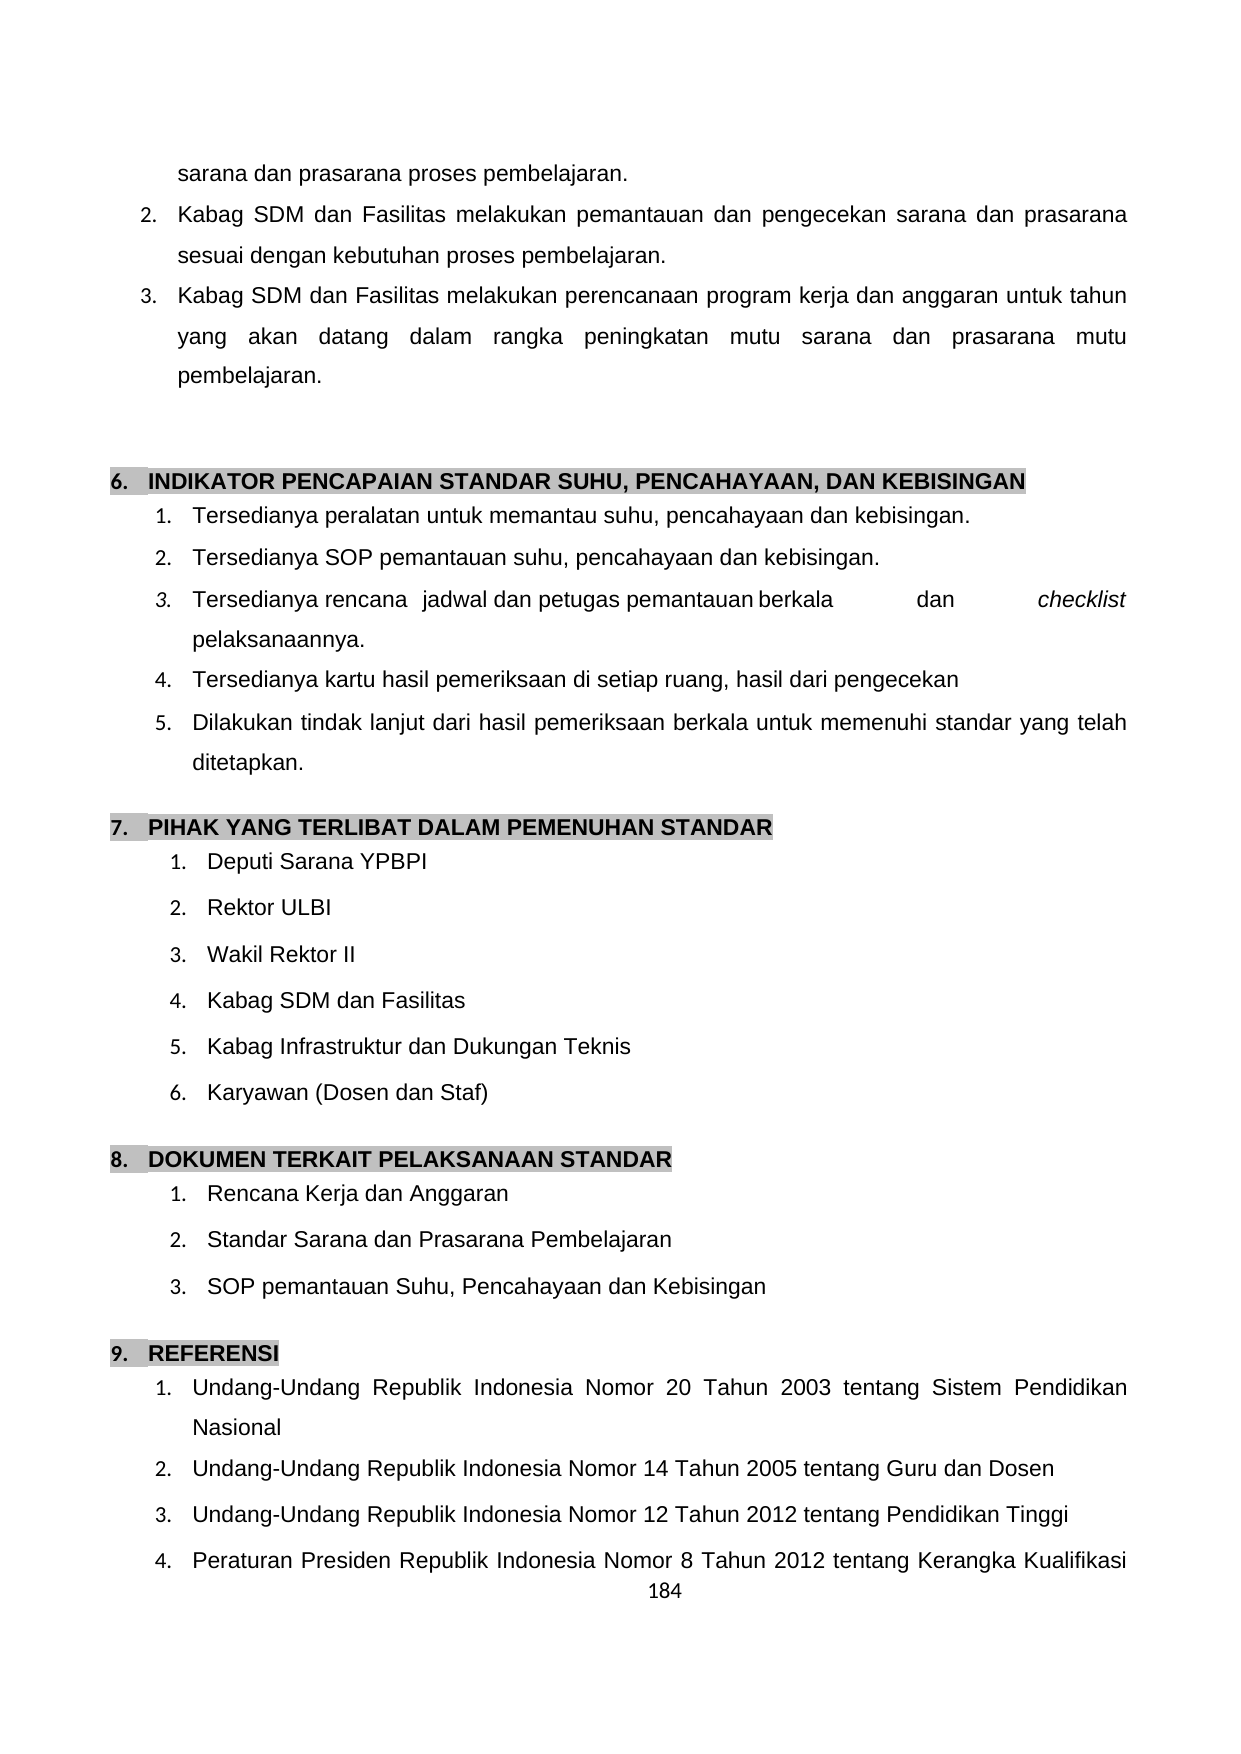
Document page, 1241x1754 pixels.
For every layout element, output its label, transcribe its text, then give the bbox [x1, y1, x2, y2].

list Deputi Sarana YPBPI [169, 847, 1128, 876]
list Rektor ULBI [169, 893, 1128, 922]
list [140, 160, 1128, 187]
list Undang-Undang Republik Indonesia Nomor 12 Tahun 2012 tentang Pendidikan Tinggi [154, 1500, 1128, 1528]
list Tersedianya rencana jadwal dan petugas pemantauan berkala dan checklist pelaksanaannya. [154, 585, 1128, 652]
subtitle INDIKATOR PENCAPAIAN STANDAR SUHU, PENCAHAYAAN, DAN KEBISINGAN [148, 467, 1226, 495]
list Kabag SDM dan Fasilitas melakukan pemantauan dan pengecekan sarana dan prasarana sesuai dengan kebutuhan proses pembelajaran. [140, 201, 1128, 268]
list Undang-Undang Republik Indonesia Nomor 20 Tahun 2003 tentang Sistem Pendidikan Nasional [154, 1373, 1128, 1441]
list Tersedianya kartu hasil pemeriksaan di setiap ruang, hasil dari pengecekan [154, 666, 1128, 694]
list Dilakukan tindak lanjut dari hasil pemeriksaan berkala untuk memenuhi standar yang telah ditetapkan. [154, 708, 1128, 775]
list Kabag SDM dan Fasilitas [169, 986, 1128, 1014]
subtitle DOKUMEN TERKAIT PELAKSANAAN STANDAR [148, 1145, 1226, 1173]
list Tersedianya SOP pemantauan suhu, pencahayaan dan kebisingan. [154, 543, 1128, 571]
list Kabag Infrastruktur dan Dukungan Teknis [169, 1032, 1128, 1060]
list Standar Sarana dan Prasarana Pembelajaran [169, 1226, 1128, 1254]
list Wakil Rektor II [169, 940, 1128, 968]
list Karyawan (Dosen dan Staf) [169, 1078, 1128, 1106]
list Kabag SDM dan Fasilitas melakukan perencanaan program kerja dan anggaran untuk tahun yang akan datang dalam rangka peningkatan mutu sarana dan prasarana mutu pembelajaran. [140, 282, 1128, 389]
list Rencana Kerja dan Anggaran [169, 1179, 1128, 1208]
subtitle REFERENSI [148, 1339, 1226, 1367]
list SOP pemantauan Suhu, Pencahayaan dan Kebisingan [169, 1272, 1128, 1300]
list Tersedianya peralatan untuk memantau suhu, pencahayaan dan kebisingan. [154, 501, 1128, 529]
list Undang-Undang Republik Indonesia Nomor 14 Tahun 2005 tentang Guru dan Dosen [154, 1454, 1128, 1482]
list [154, 1546, 1128, 1574]
subtitle PIHAK YANG TERLIBAT DALAM PEMENUHAN STANDAR [148, 813, 1226, 841]
